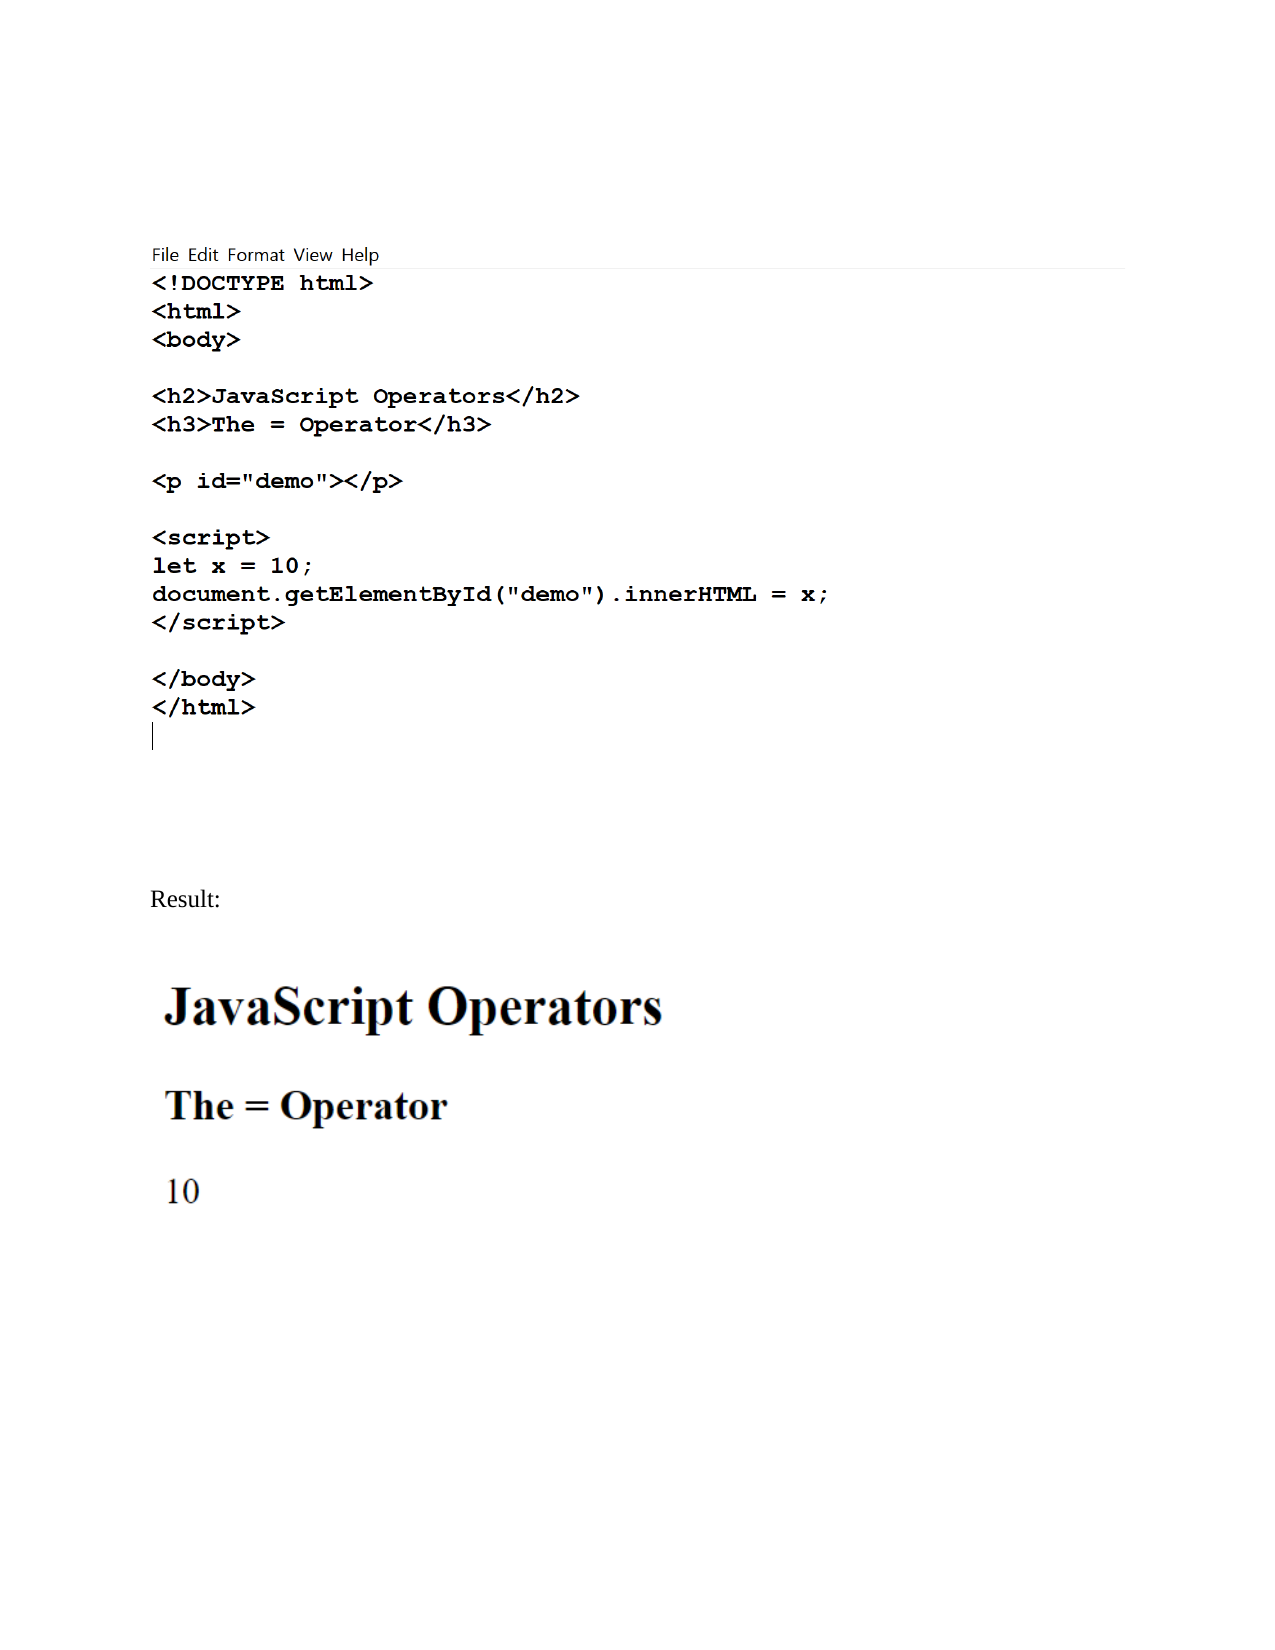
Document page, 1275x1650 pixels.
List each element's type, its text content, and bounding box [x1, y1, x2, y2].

picture [150, 962, 957, 1246]
text Result: [150, 884, 1125, 943]
picture [150, 245, 1125, 770]
